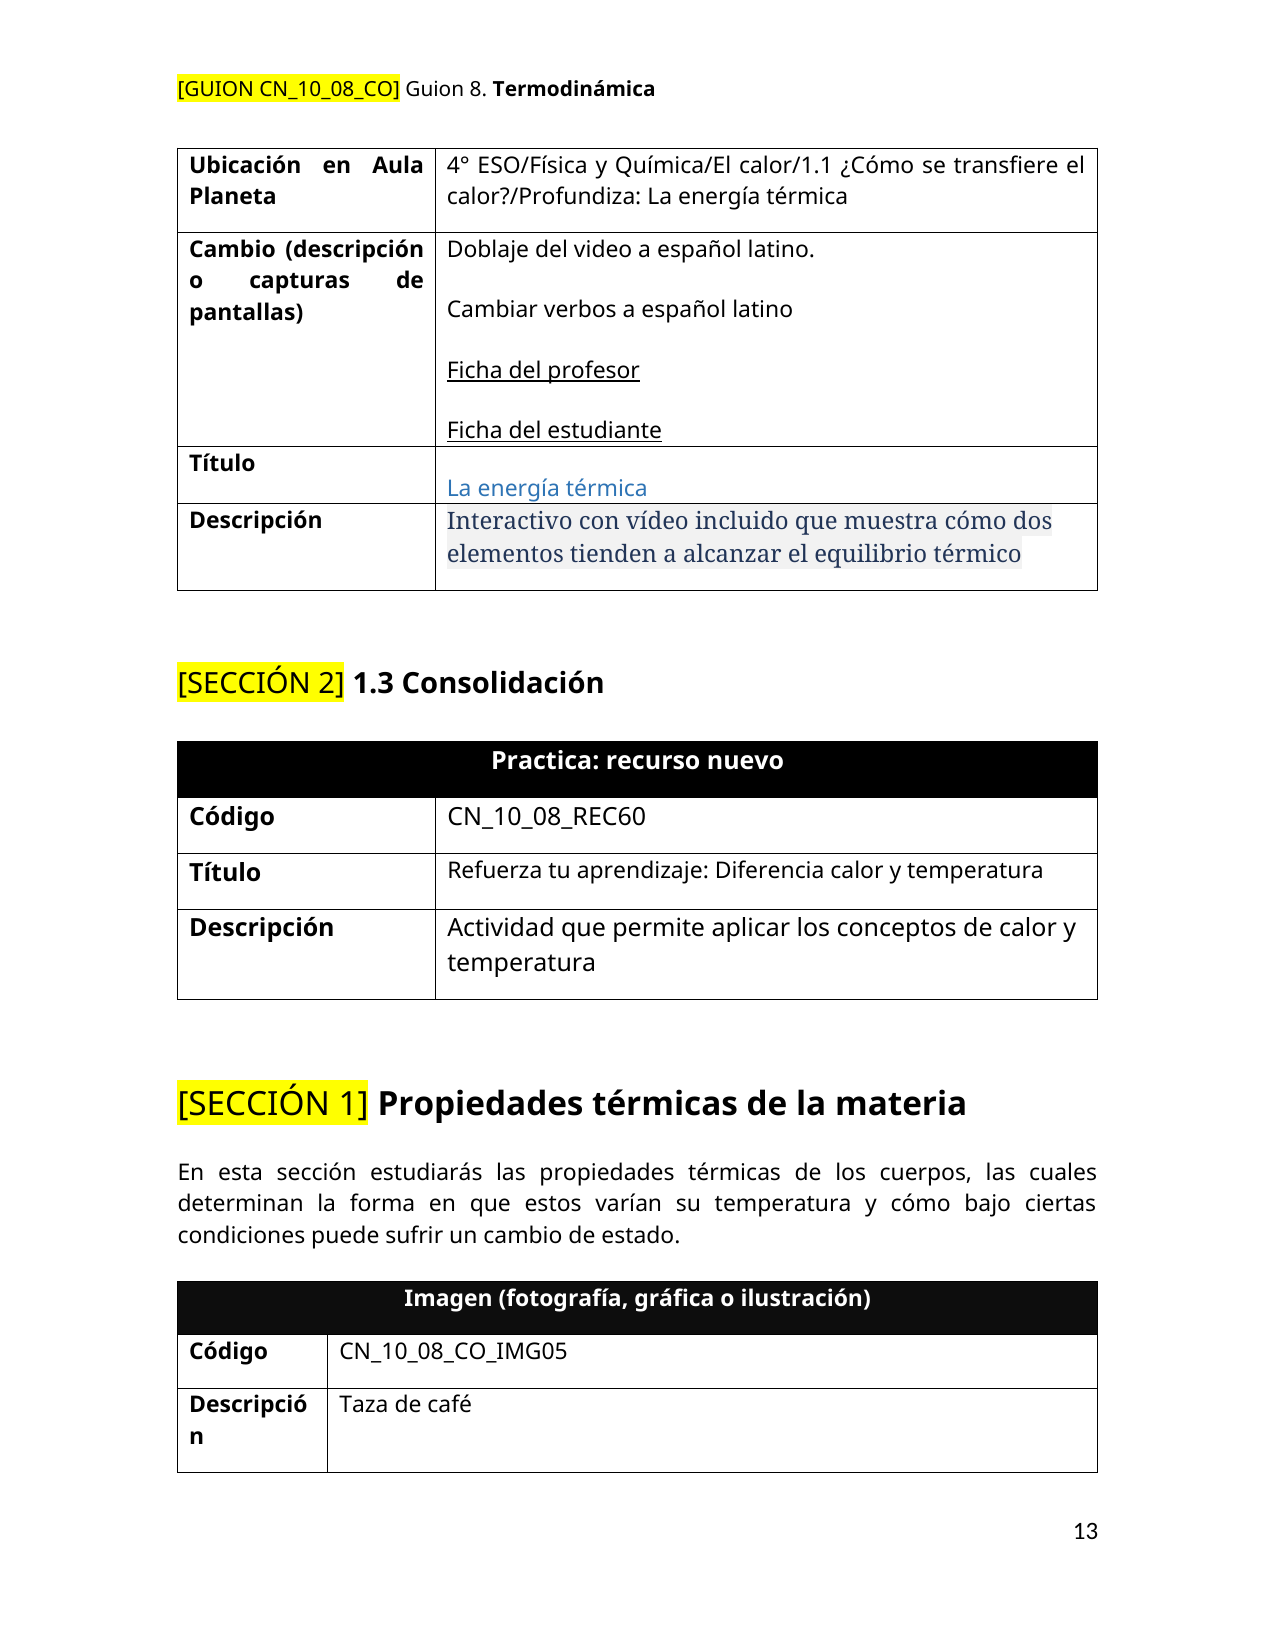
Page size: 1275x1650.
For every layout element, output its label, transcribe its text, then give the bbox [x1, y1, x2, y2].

table_cell Refuerza tu aprendizaje: Diferencia calor y temperatura [436, 854, 1097, 909]
table_cell Título [178, 854, 435, 909]
table_cell Descripción [178, 504, 435, 590]
table_cell Descripción [178, 910, 435, 999]
table_cell Descripción [178, 1389, 327, 1472]
table_cell Código [178, 1335, 327, 1387]
text [SECCIÓN 1] Propiedades térmicas de la materia [177, 1079, 1098, 1125]
table_cell La energía térmica [436, 447, 1097, 503]
table_cell 4° ESO/Física y Química/El calor/1.1 ¿Cómo se transfiere el calor?/Profundiza: La energía térmica [436, 149, 1097, 232]
table_cell Taza de café [328, 1389, 1097, 1472]
table_cell Título [178, 447, 435, 503]
table_cell Cambio (descripción o capturas de pantallas) [178, 233, 435, 446]
table_cell Código [178, 798, 435, 853]
table_header Imagen (fotografía, gráfica o ilustración) [178, 1282, 1097, 1334]
table_cell CN_10_08_REC60 [436, 798, 1097, 853]
table_cell Interactivo con vídeo incluido que muestra cómo dos elementos tienden a alcanzar el equilibrio térmico [436, 504, 1097, 590]
text [SECCIÓN 2] 1.3 Consolidación [344, 662, 1098, 702]
table_cell CN_10_08_CO_IMG05 [328, 1335, 1097, 1387]
table_cell Ubicación en Aula Planeta [178, 149, 435, 232]
table_cell Actividad que permite aplicar los conceptos de calor y temperatura [436, 910, 1097, 999]
text En esta sección estudiarás las propiedades térmicas de los cuerpos, las cuales determinan la forma en que estos varían su temperatura y cómo bajo ciertas condiciones puede sufrir un cambio de estado. [177, 1156, 1098, 1250]
table_header Practica: recurso nuevo [178, 742, 1097, 797]
